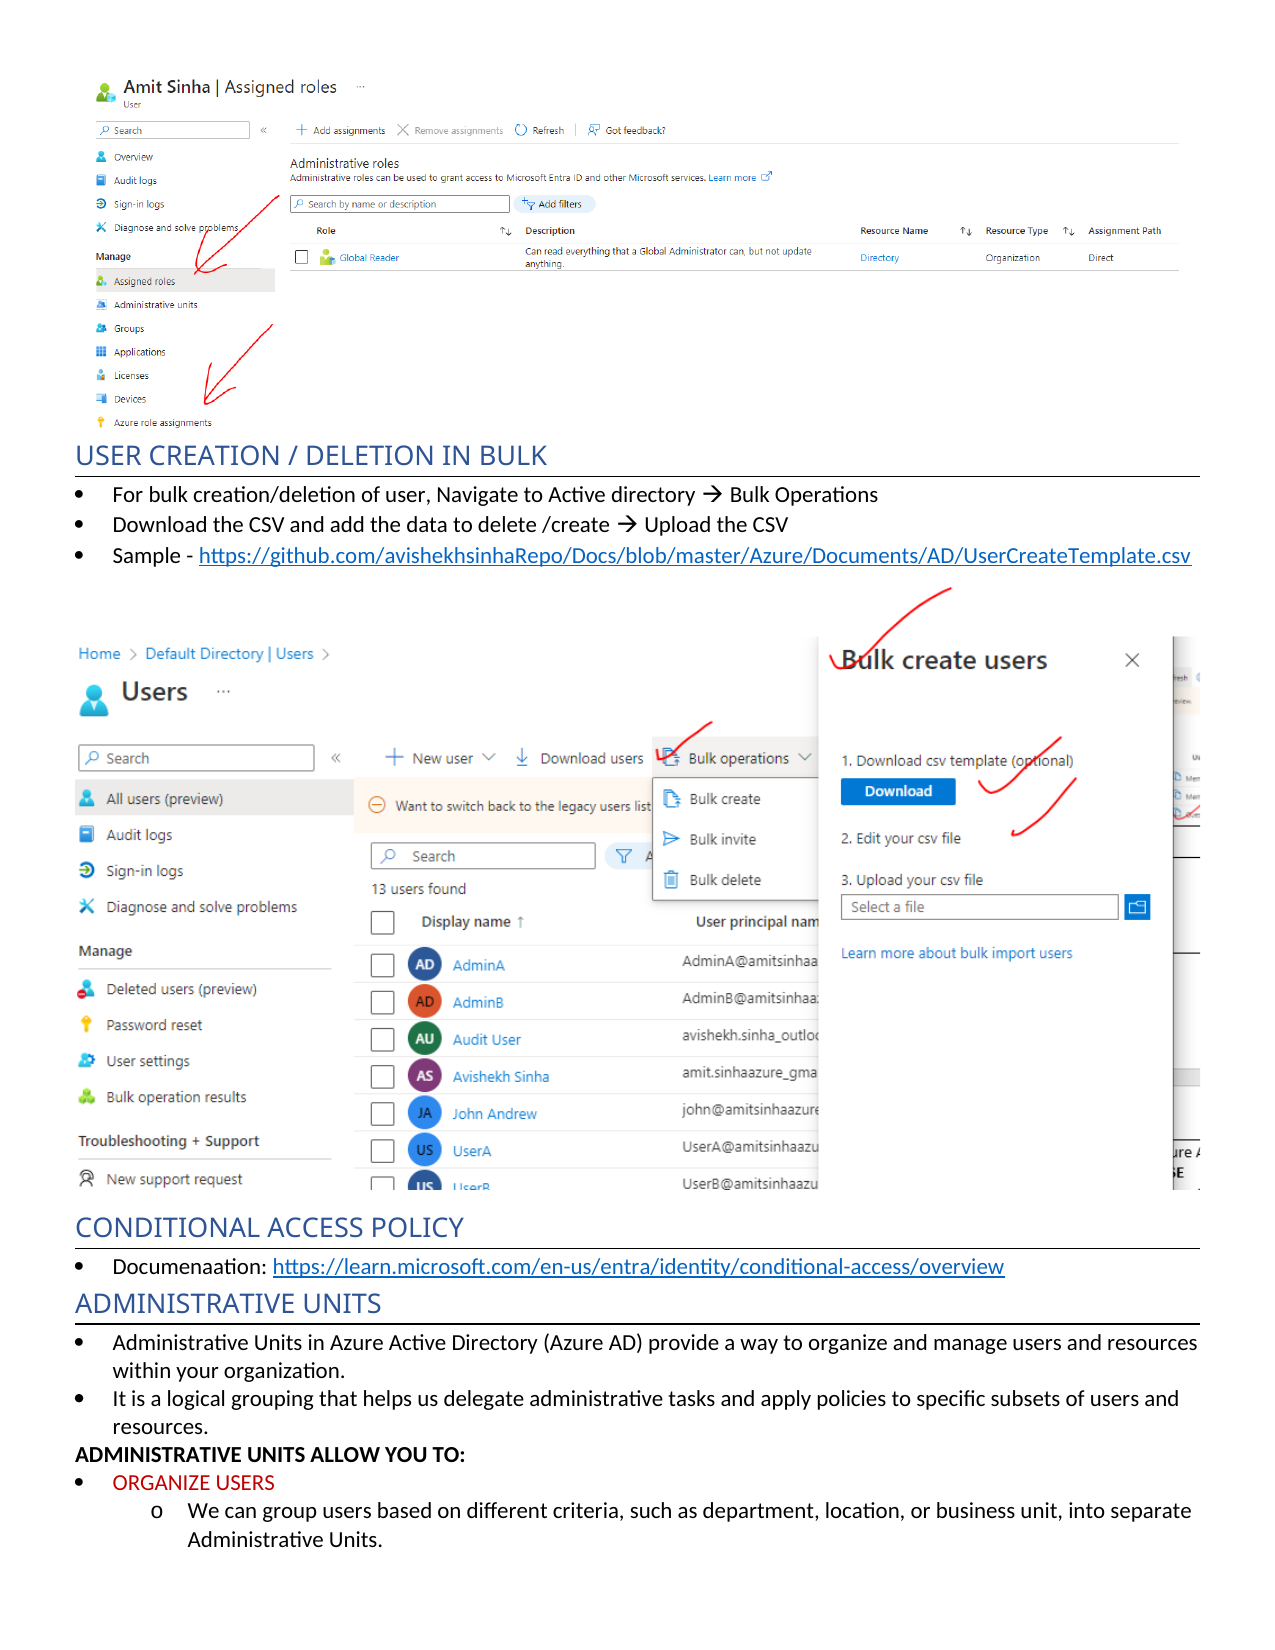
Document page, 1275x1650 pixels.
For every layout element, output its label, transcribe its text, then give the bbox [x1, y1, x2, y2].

list Documenaation: https://learn.microsoft.com/en-us/entra/identity/conditional-access/overview [75, 1252, 1200, 1280]
subtitle CONDITIONAL ACCESS POLICY [75, 1209, 1200, 1248]
list Administrative Units in Azure Active Directory (Azure AD) provide a way to organize and manage users and resources within your organization. [75, 1328, 1200, 1384]
text ADMINISTRATIVE UNITS ALLOW YOU TO: [75, 1440, 1200, 1468]
picture [96, 75, 1179, 433]
list We can group users based on different criteria, such as department, location, or business unit, into separate Administrative Units. [150, 1496, 1200, 1553]
list ORGANIZE USERS [75, 1468, 1200, 1496]
list Sample - https://github.com/avishekhsinhaRepo/Docs/blob/master/Azure/Documents/AD/UserCreateTemplate.csv [75, 541, 1200, 569]
subtitle USER CREATION / DELETION IN BULK [75, 437, 1200, 476]
list For bulk creation/deletion of user, Navigate to Active directory Bulk Operations [75, 480, 1200, 508]
subtitle ADMINISTRATIVE UNITS [75, 1284, 1200, 1323]
list Download the CSV and add the data to delete /create Upload the CSV [75, 511, 1200, 538]
list It is a logical grouping that helps us delegate administrative tasks and apply policies to specific subsets of users and resources. [75, 1384, 1200, 1440]
picture [75, 587, 1200, 1190]
